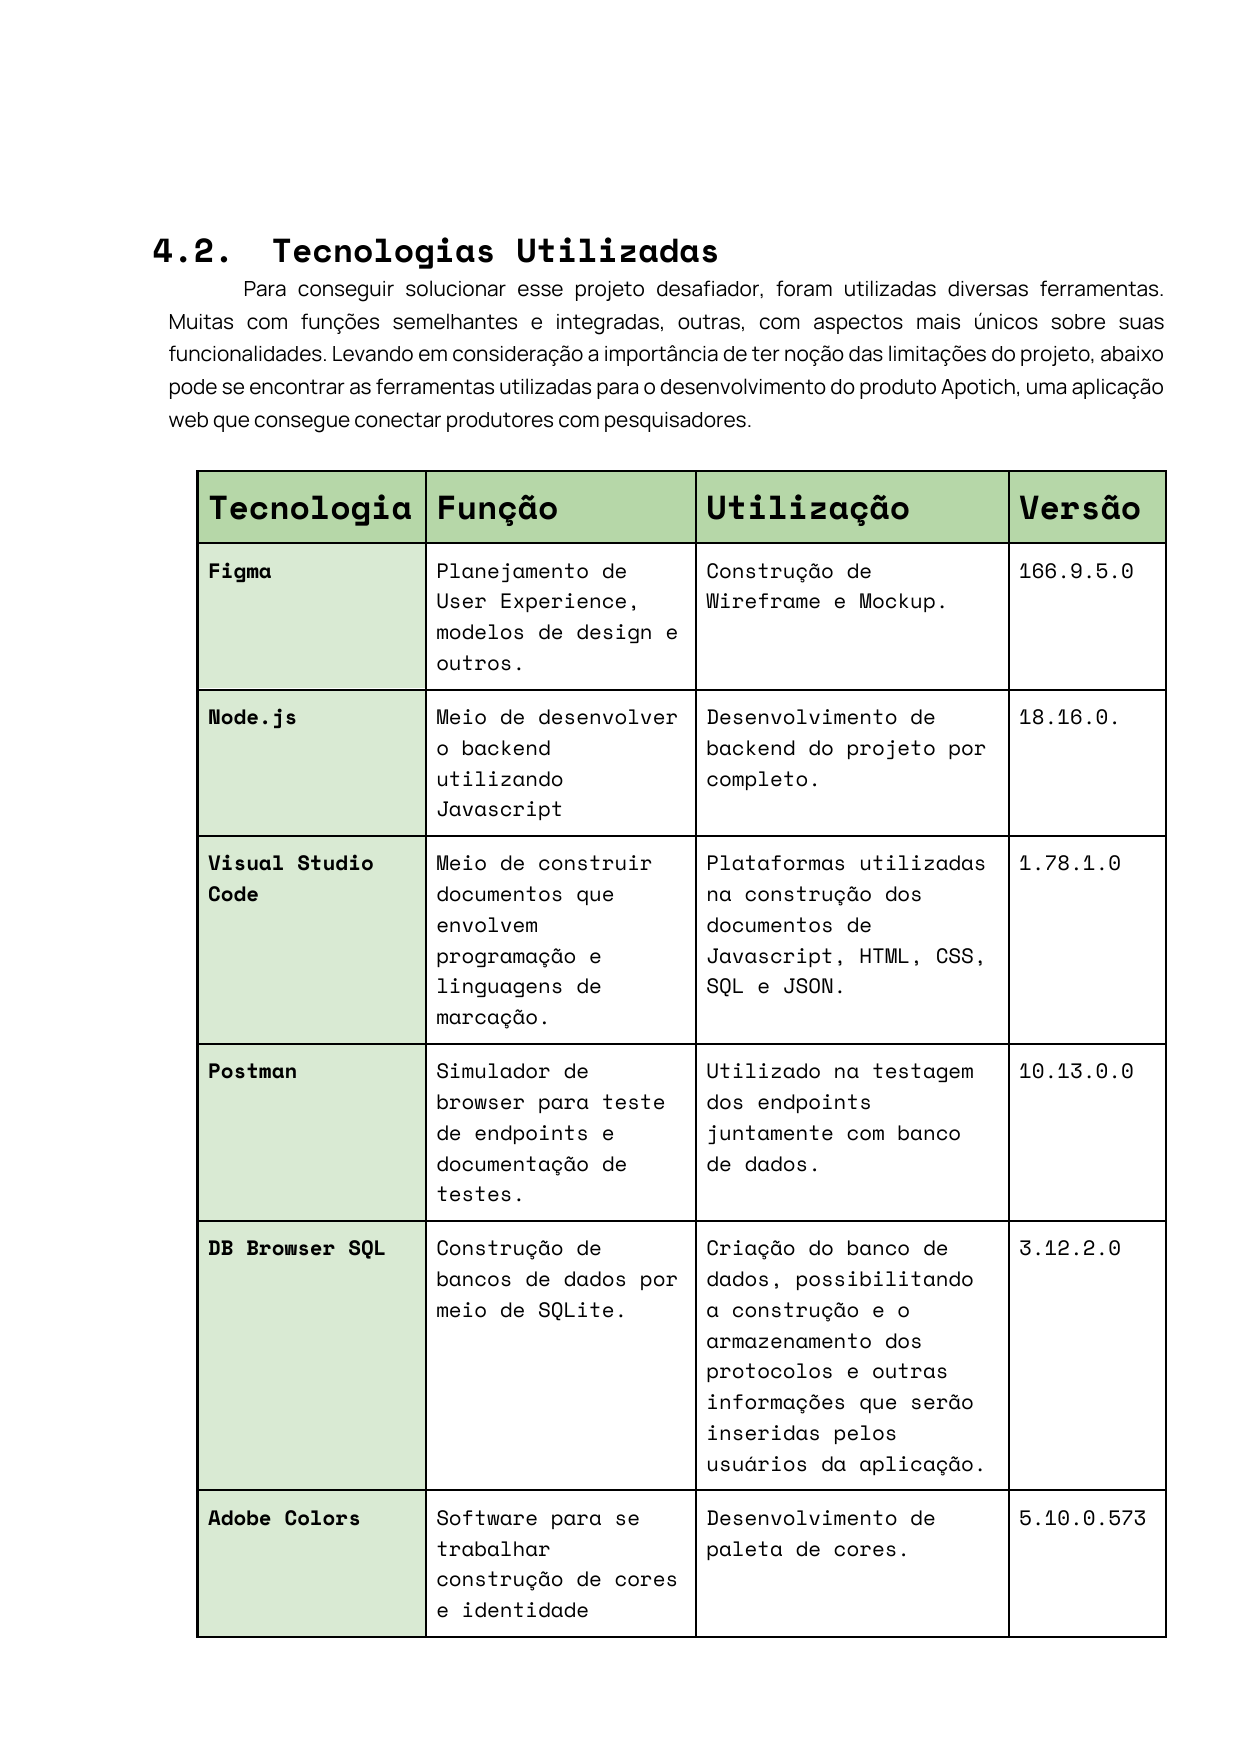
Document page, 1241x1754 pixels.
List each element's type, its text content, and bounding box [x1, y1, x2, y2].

table_cell Utilizado na testagem dos endpoints juntamente com banco de dados. [697, 1045, 1008, 1220]
text Para conseguir solucionar esse projeto desafiador, foram utilizadas diversas ferramentas. Muitas com funções semelhantes e integradas, outras, com aspectos mais únicos sobre suas funcionalidades. Levando em consideração a importância de ter noção das limitações do projeto, abaixo pode se encontrar as ferramentas utilizadas para o desenvolvimento do produto Apotich, uma aplicação web que consegue conectar produtores com pesquisadores. [168, 274, 1165, 433]
table_header Função [427, 472, 695, 542]
table_cell 18.16.0. [1010, 691, 1165, 835]
table_cell 1.78.1.0 [1010, 837, 1165, 1043]
table_cell Construção de Wireframe e Mockup. [697, 544, 1008, 688]
table_cell 5.10.0.573 [1010, 1491, 1165, 1636]
table_cell DB Browser SQL [199, 1222, 425, 1489]
table_cell 166.9.5.0 [1010, 544, 1165, 688]
table_header Utilização [697, 472, 1008, 542]
table_cell 3.12.2.0 [1010, 1222, 1165, 1489]
table_cell Visual Studio Code [199, 837, 425, 1043]
table_cell Postman [199, 1045, 425, 1220]
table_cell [427, 1491, 695, 1636]
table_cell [697, 1491, 1008, 1636]
table_cell Construção de bancos de dados por meio de SQLite. [427, 1222, 695, 1489]
table_header Versão [1010, 472, 1165, 542]
table_cell Node.js [199, 691, 425, 835]
table_cell Simulador de browser para teste de endpoints e documentação de testes. [427, 1045, 695, 1220]
table_cell 10.13.0.0 [1010, 1045, 1165, 1220]
table_cell Planejamento de User Experience, modelos de design e outros. [427, 544, 695, 688]
table_cell Meio de construir documentos que envolvem programação e linguagens de marcação. [427, 837, 695, 1043]
table_cell Adobe Colors [199, 1491, 425, 1636]
table_cell Desenvolvimento de backend do projeto por completo. [697, 691, 1008, 835]
table_cell Meio de desenvolver o backend utilizando Javascript [427, 691, 695, 835]
table_cell Criação do banco de dados, possibilitando a construção e o armazenamento dos protocolos e outras informações que serão inseridas pelos usuários da aplicação. [697, 1222, 1008, 1489]
subtitle Tecnologias Utilizadas [234, 225, 1165, 274]
table_cell Figma [199, 544, 425, 688]
table_cell Plataformas utilizadas na construção dos documentos de Javascript, HTML, CSS, SQL e JSON. [697, 837, 1008, 1043]
table_header Tecnologia [199, 472, 425, 542]
